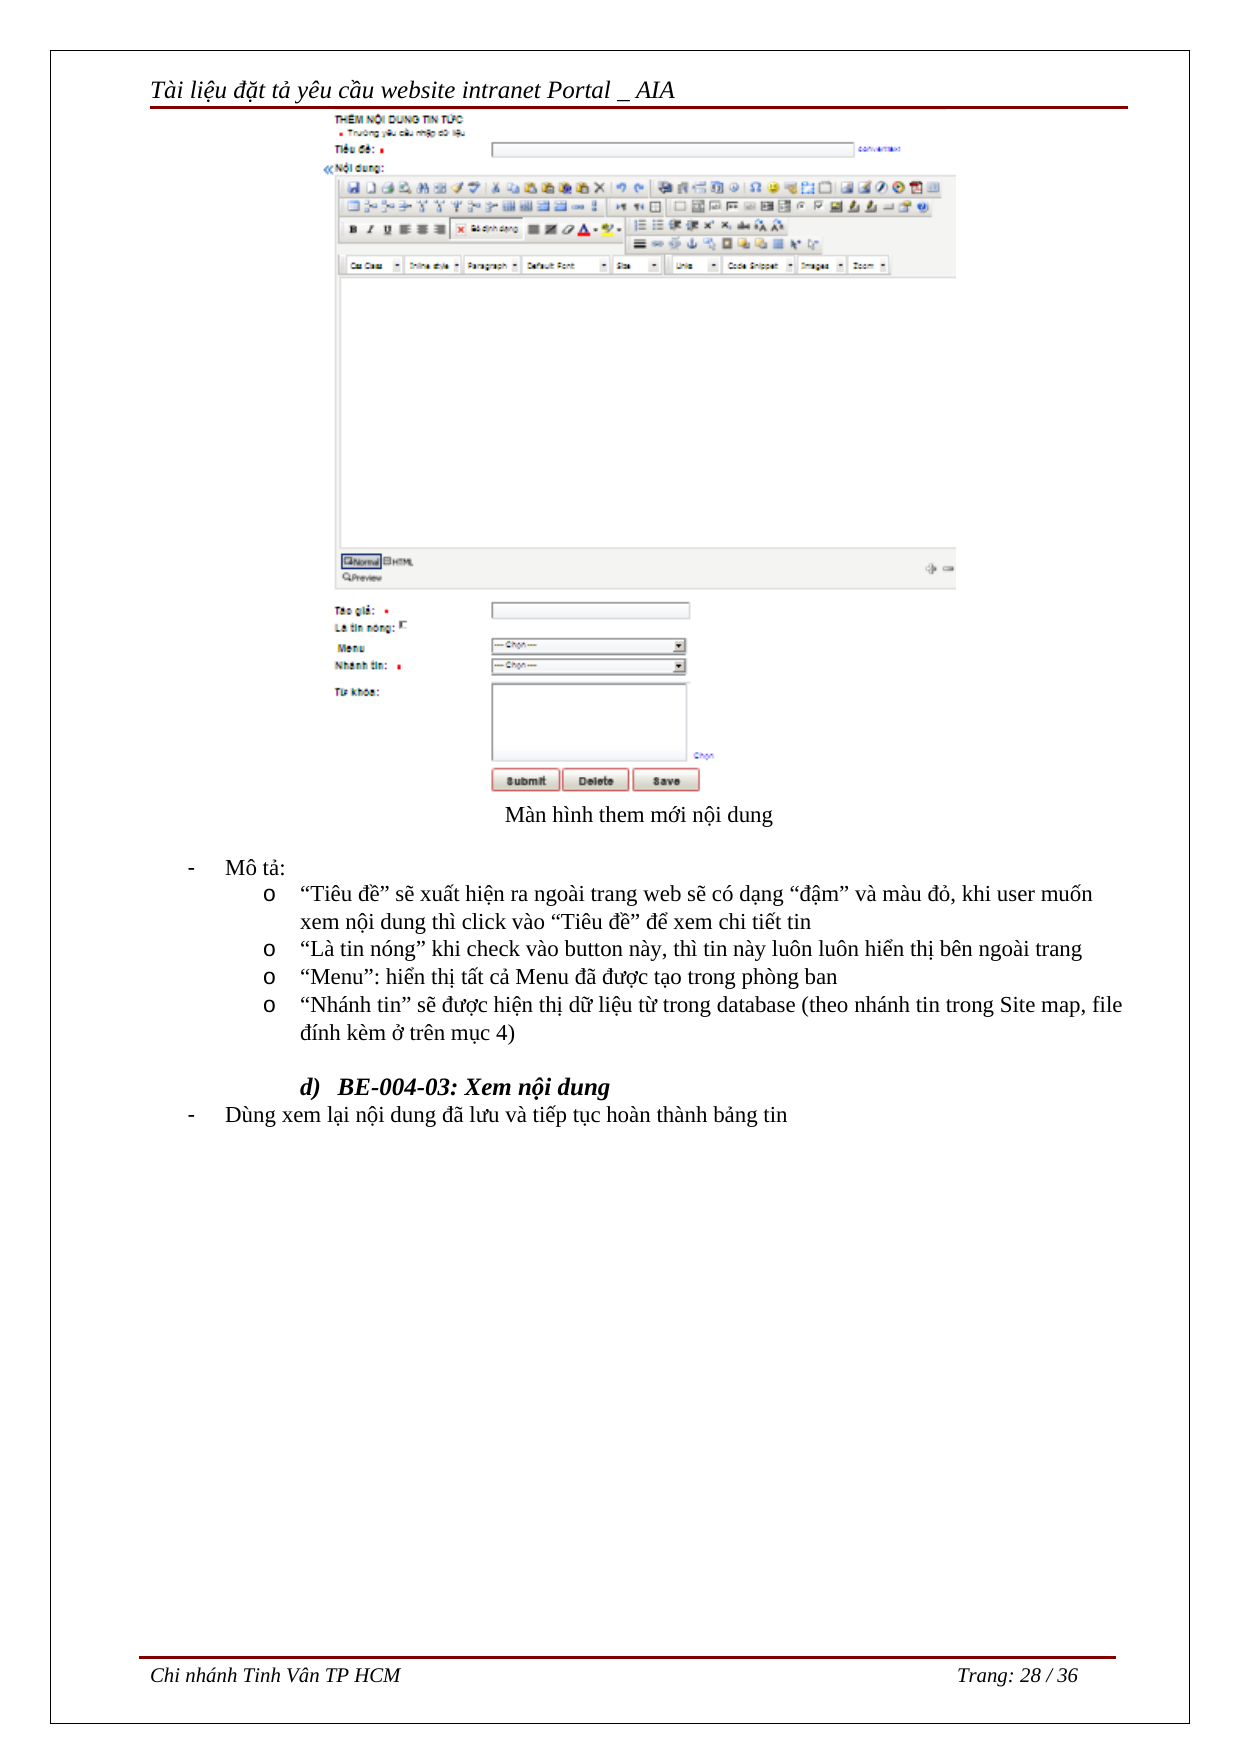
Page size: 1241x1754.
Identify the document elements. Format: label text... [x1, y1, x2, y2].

picture [321, 109, 957, 801]
list Mô tả: [187, 854, 1128, 880]
list Dùng xem lại nội dung đã lưu và tiếp tục hoàn thành bảng tin [187, 1101, 1128, 1127]
list “Menu”: hiển thị tất cả Menu đã được tạo trong phòng ban [262, 963, 1128, 991]
list “Là tin nóng” khi check vào button này, thì tin này luôn luôn hiển thị bên ngoài trang [262, 935, 1128, 963]
list “Nhánh tin” sẽ được hiện thị dữ liệu từ trong database (theo nhánh tin trong Site map, file đính kèm ở trên mục 4) [262, 991, 1128, 1046]
text Màn hình them mới nội dung [150, 801, 1128, 827]
list “Tiêu đề” sẽ xuất hiện ra ngoài trang web sẽ có dạng “đậm” và màu đỏ, khi user muốn xem nội dung thì click vào “Tiêu đề” để xem chi tiết tin [262, 880, 1128, 935]
subtitle BE-004-03: Xem nội dung [300, 1072, 1128, 1101]
